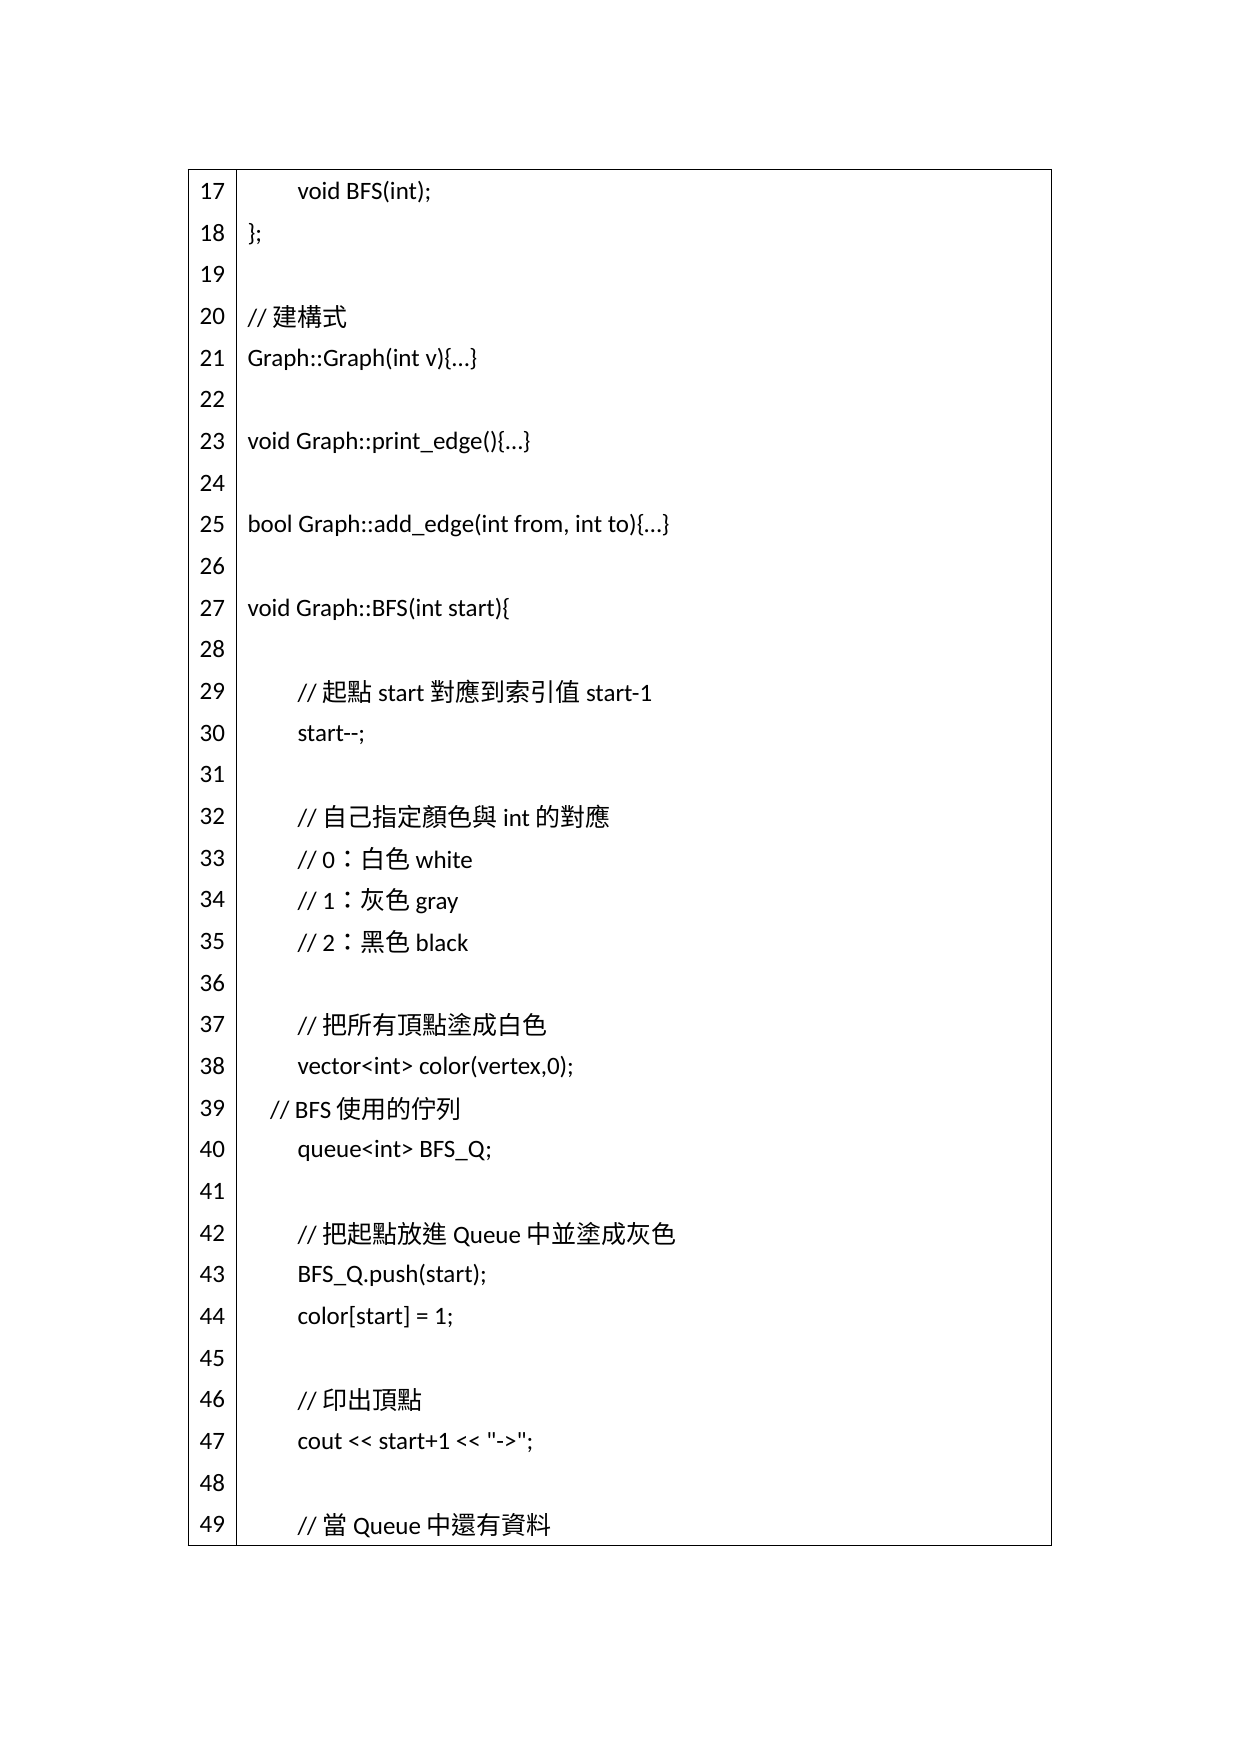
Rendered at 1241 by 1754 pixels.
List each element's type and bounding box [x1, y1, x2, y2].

table_cell [237, 170, 1051, 1545]
table_cell [189, 170, 236, 1545]
